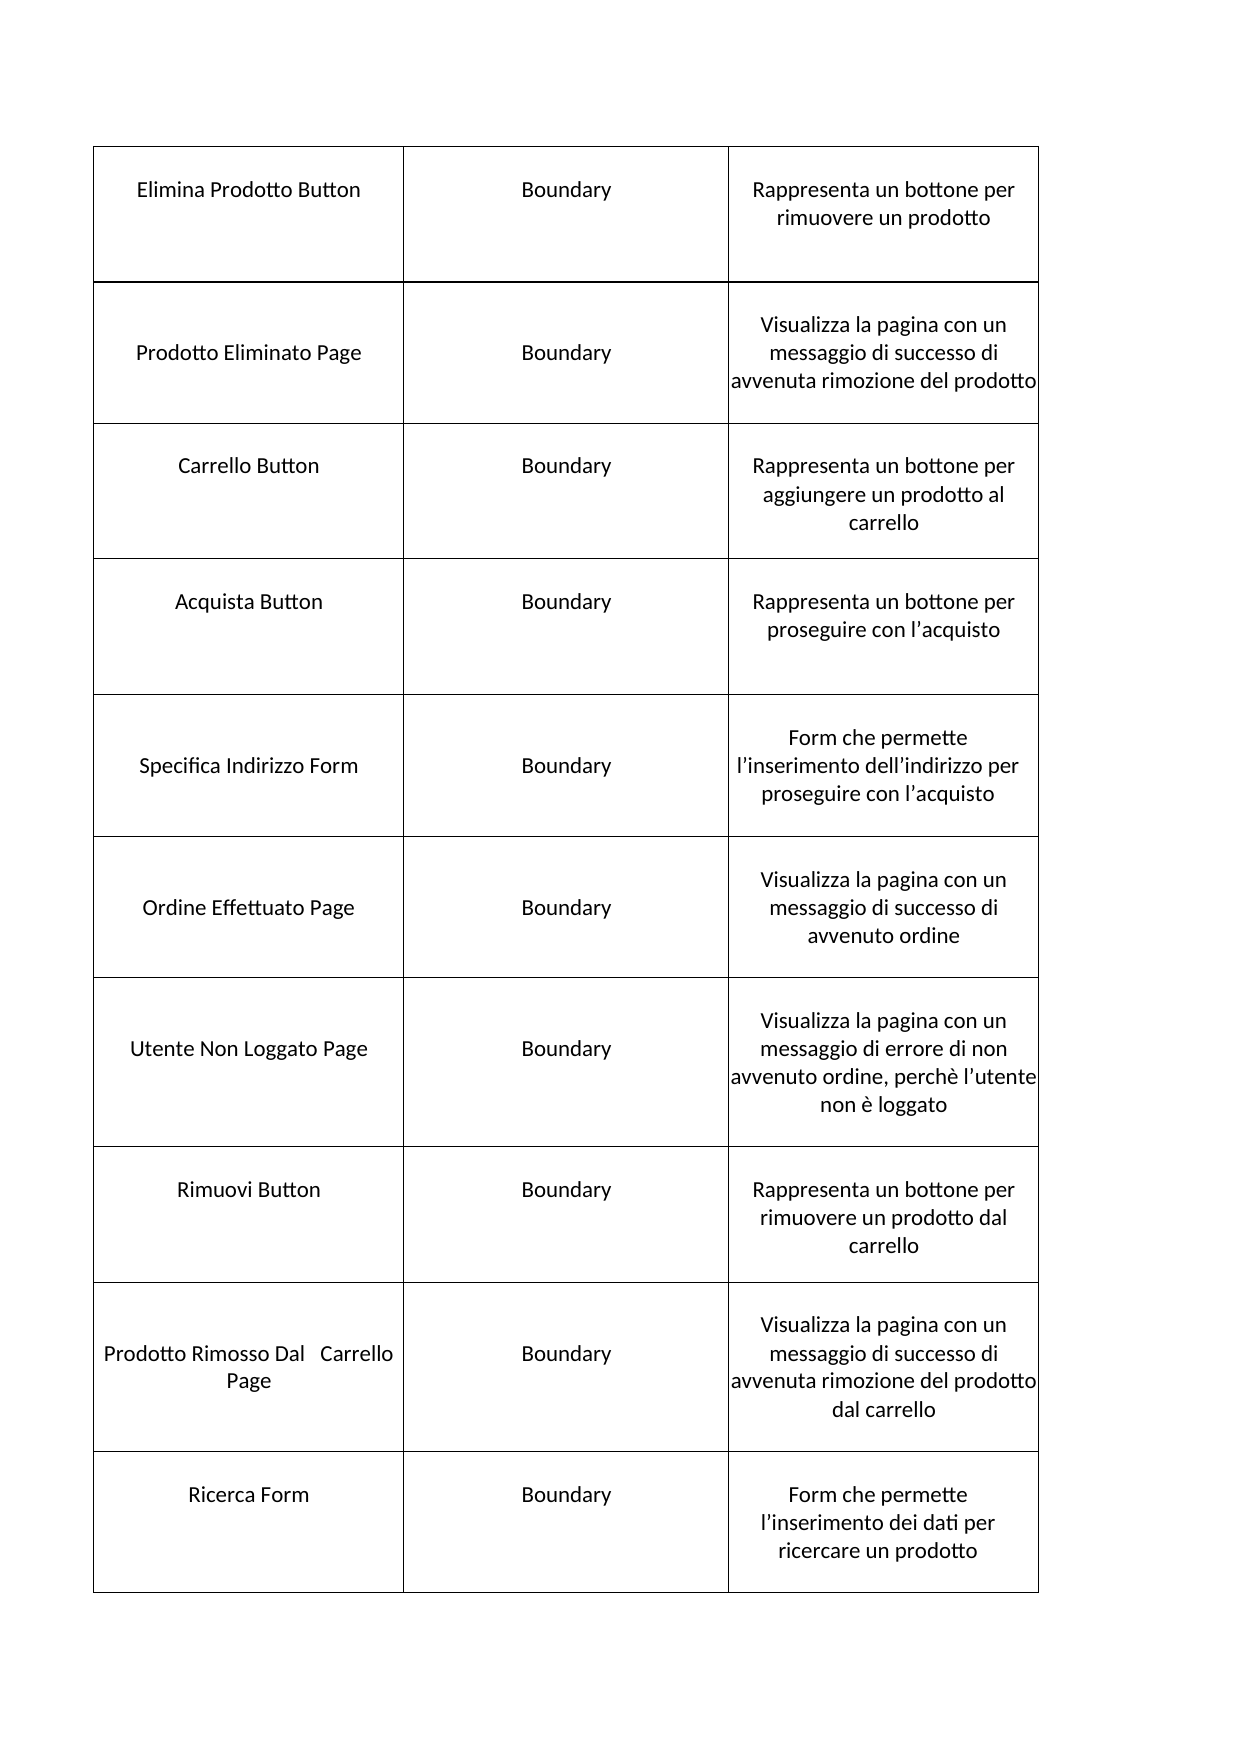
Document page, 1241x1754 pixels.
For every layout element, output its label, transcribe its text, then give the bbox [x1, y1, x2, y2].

table_cell Acquista Button [94, 559, 403, 694]
table_cell Carrello Button [94, 424, 403, 558]
table_cell Elimina Prodotto Button [94, 147, 403, 281]
table_cell Boundary [404, 1283, 728, 1451]
table_cell Specifica Indirizzo Form [94, 695, 403, 836]
table_cell Boundary [404, 559, 728, 694]
table_cell Boundary [404, 837, 728, 977]
table_cell Boundary [404, 424, 728, 558]
table_cell Form che permette l’inserimento dell’indirizzo per proseguire con l’acquisto [729, 695, 1038, 836]
table_cell Prodotto Rimosso Dal Carrello Page [94, 1283, 403, 1451]
table_cell Boundary [404, 147, 728, 281]
table_cell Form che permette l’inserimento dei dati per ricercare un prodotto [729, 1452, 1038, 1592]
table_cell Ordine Effettuato Page [94, 837, 403, 977]
table_cell Boundary [404, 978, 728, 1146]
table_cell Rimuovi Button [94, 1147, 403, 1282]
table_cell Prodotto Eliminato Page [94, 283, 403, 423]
table_cell Rappresenta un bottone per proseguire con l’acquisto [729, 559, 1038, 694]
table_cell Boundary [404, 1452, 728, 1592]
table_cell Boundary [404, 695, 728, 836]
table_cell Ricerca Form [94, 1452, 403, 1592]
table_cell Rappresenta un bottone per aggiungere un prodotto al carrello [729, 424, 1038, 558]
table_cell Rappresenta un bottone per rimuovere un prodotto dal carrello [729, 1147, 1038, 1282]
table_cell Visualizza la pagina con un messaggio di successo di avvenuto ordine [729, 837, 1038, 977]
table_cell Boundary [404, 283, 728, 423]
table_cell Boundary [404, 1147, 728, 1282]
table_cell Visualizza la pagina con un messaggio di successo di avvenuta rimozione del prodotto [729, 283, 1038, 423]
table_cell Rappresenta un bottone per rimuovere un prodotto [729, 147, 1038, 281]
table_cell Utente Non Loggato Page [94, 978, 403, 1146]
table_cell Visualizza la pagina con un messaggio di errore di non avvenuto ordine, perchè l’utente non è loggato [729, 978, 1038, 1146]
table_cell Visualizza la pagina con un messaggio di successo di avvenuta rimozione del prodotto dal carrello [729, 1283, 1038, 1451]
